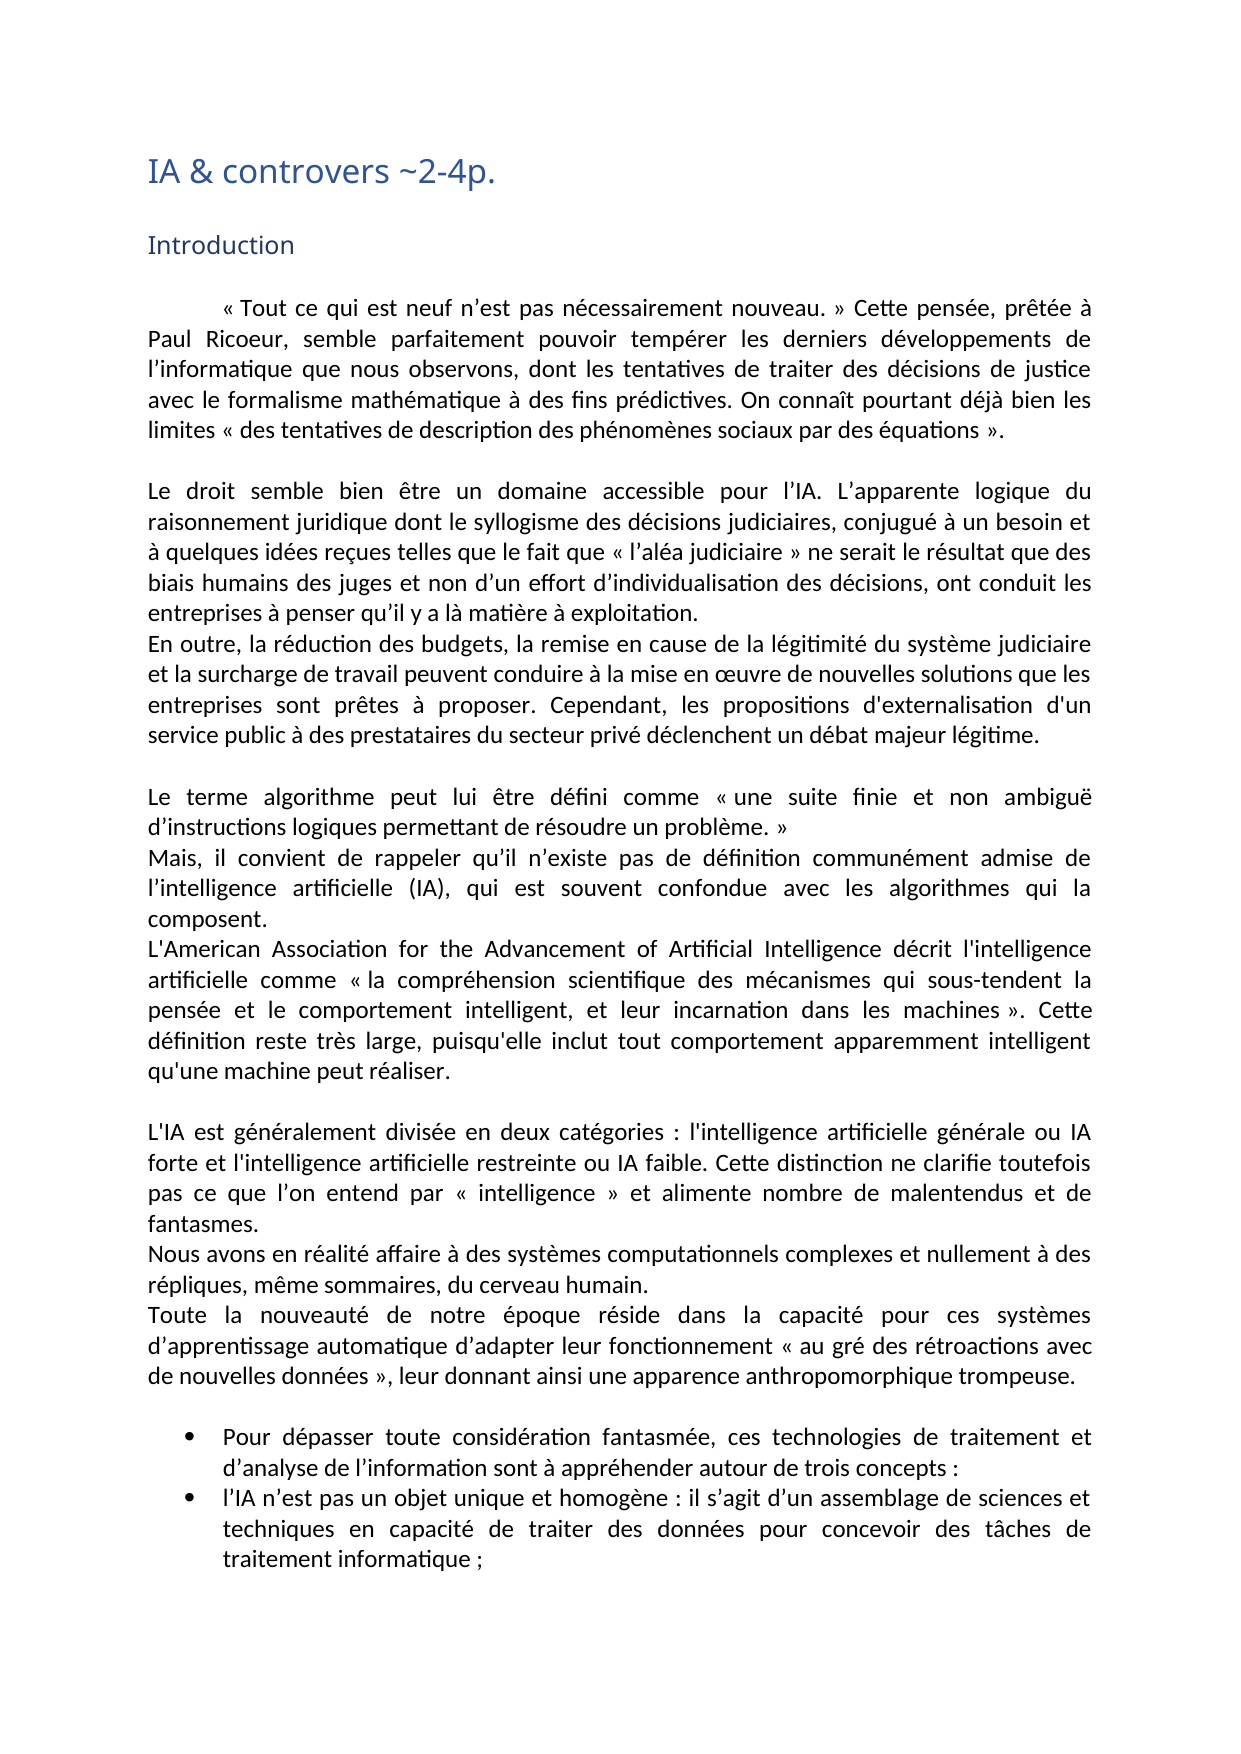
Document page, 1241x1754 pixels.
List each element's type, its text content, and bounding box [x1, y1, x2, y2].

text Le terme algorithme peut lui être défini comme « une suite finie et non ambiguë d’instructions logiques permettant de résoudre un problème. » [148, 781, 1093, 842]
text Le droit semble bien être un domaine accessible pour l’IA. L’apparente logique du raisonnement juridique dont le syllogisme des décisions judiciaires, conjugué à un besoin et à quelques idées reçues telles que le fait que « l’aléa judiciaire » ne serait le résultat que des biais humains des juges et non d’un effort d’individualisation des décisions, ont conduit les entreprises à penser qu’il y a là matière à exploitation. [148, 475, 1093, 628]
subtitle IA & controvers ~2-4p. [148, 148, 1093, 193]
text L'IA est généralement divisée en deux catégories : l'intelligence artificielle générale ou IA forte et l'intelligence artificielle restreinte ou IA faible. Cette distinction ne clarifie toutefois pas ce que l’on entend par « intelligence » et alimente nombre de malentendus et de fantasmes. [148, 1116, 1093, 1238]
text Mais, il convient de rappeler qu’il n’existe pas de définition communément admise de l’intelligence artificielle (IA), qui est souvent confondue avec les algorithmes qui la composent. [148, 842, 1093, 933]
subtitle Introduction [148, 228, 1093, 262]
text Nous avons en réalité affaire à des systèmes computationnels complexes et nullement à des répliques, même sommaires, du cerveau humain. [148, 1238, 1093, 1299]
text En outre, la réduction des budgets, la remise en cause de la légitimité du système judiciaire et la surcharge de travail peuvent conduire à la mise en œuvre de nouvelles solutions que les entreprises sont prêtes à proposer. Cependant, les propositions d'externalisation d'un service public à des prestataires du secteur privé déclenchent un débat majeur légitime. [148, 628, 1093, 750]
text Toute la nouveauté de notre époque réside dans la capacité pour ces systèmes d’apprentissage automatique d’adapter leur fonctionnement « au gré des rétroactions avec de nouvelles données », leur donnant ainsi une apparence anthropomorphique trompeuse. [148, 1299, 1093, 1391]
text « Tout ce qui est neuf n’est pas nécessairement nouveau. » Cette pensée, prêtée à Paul Ricoeur, semble parfaitement pouvoir tempérer les derniers développements de l’informatique que nous observons, dont les tentatives de traiter des décisions de justice avec le formalisme mathématique à des fins prédictives. On connaît pourtant déjà bien les limites « des tentatives de description des phénomènes sociaux par des équations ». [148, 292, 1093, 445]
text L'American Association for the Advancement of Artificial Intelligence décrit l'intelligence artificielle comme « la compréhension scientifique des mécanismes qui sous-tendent la pensée et le comportement intelligent, et leur incarnation dans les machines ». Cette définition reste très large, puisqu'elle inclut tout comportement apparemment intelligent qu'une machine peut réaliser. [148, 933, 1093, 1086]
list Pour dépasser toute considération fantasmée, ces technologies de traitement et d’analyse de l’information sont à appréhender autour de trois concepts : [185, 1422, 1093, 1483]
list l’IA n’est pas un objet unique et homogène : il s’agit d’un assemblage de sciences et techniques en capacité de traiter des données pour concevoir des tâches de traitement informatique ; [185, 1483, 1093, 1574]
